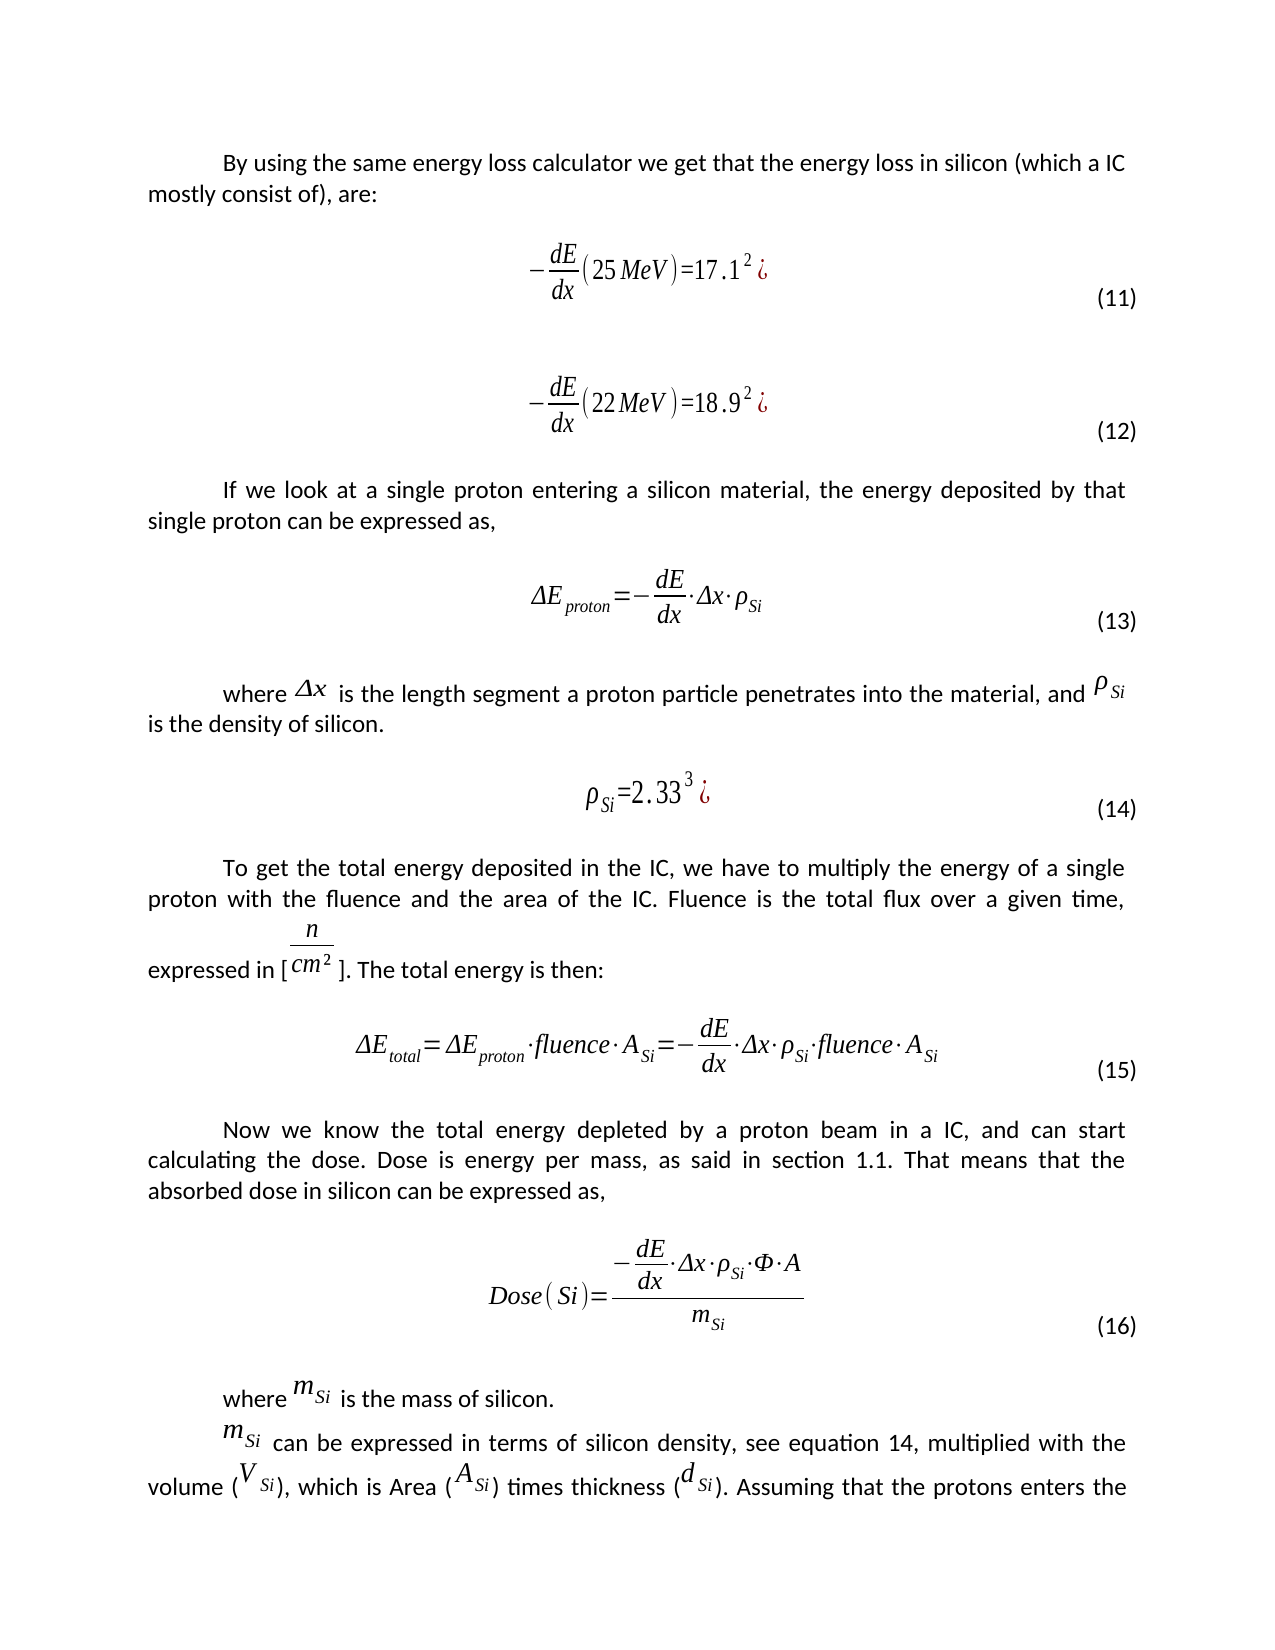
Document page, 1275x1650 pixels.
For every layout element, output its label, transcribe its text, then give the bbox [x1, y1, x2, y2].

text By using the same energy loss calculator we get that the energy loss in silicon (which a IC mostly consist of), are: [148, 148, 1127, 209]
text (14) [148, 768, 1127, 824]
text To get the total energy deposited in the IC, we have to multiply the energy of a single proton with the fluence and the area of the IC. Fluence is the total flux over a given time, expressed in []. The total energy is then: [148, 852, 1127, 985]
text (11) [148, 237, 1127, 313]
text (16) [148, 1234, 1127, 1341]
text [148, 1414, 1127, 1502]
text where is the length segment a proton particle penetrates into the material, and is the density of silicon. [148, 664, 1127, 739]
text If we look at a single proton entering a silicon material, the energy deposited by that single proton can be expressed as, [148, 474, 1127, 536]
text (15) [148, 1014, 1127, 1085]
text where is the mass of silicon. [148, 1369, 1127, 1414]
text (13) [148, 564, 1127, 636]
text (12) [148, 370, 1127, 446]
text Now we know the total energy depleted by a proton beam in a IC, and can start calculating the dose. Dose is energy per mass, as said in section 1.1. That means that the absorbed dose in silicon can be expressed as, [148, 1114, 1127, 1205]
